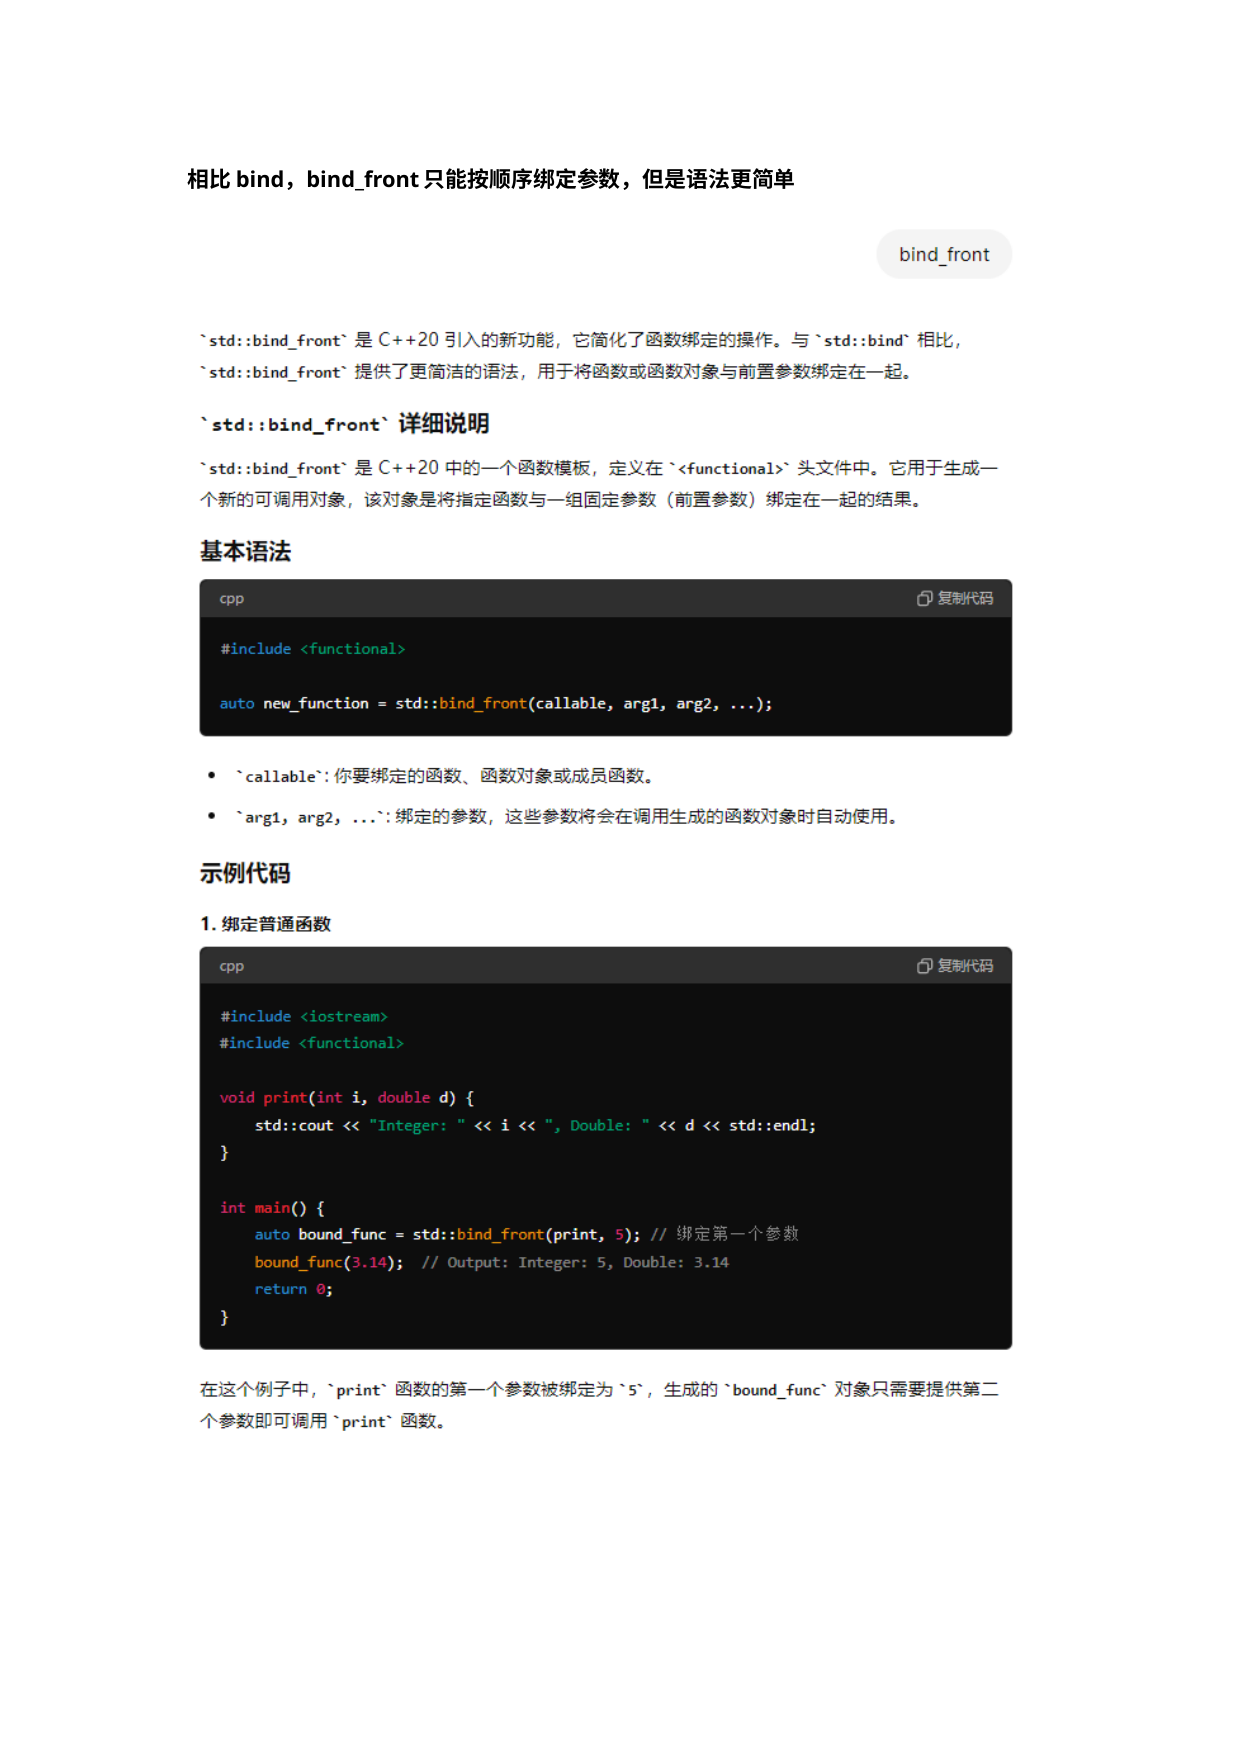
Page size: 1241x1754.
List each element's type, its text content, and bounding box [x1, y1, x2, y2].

text 相比bind，bind_front只能按顺序绑定参数，但是语法更简单 [187, 162, 1053, 194]
picture [187, 194, 1053, 1450]
